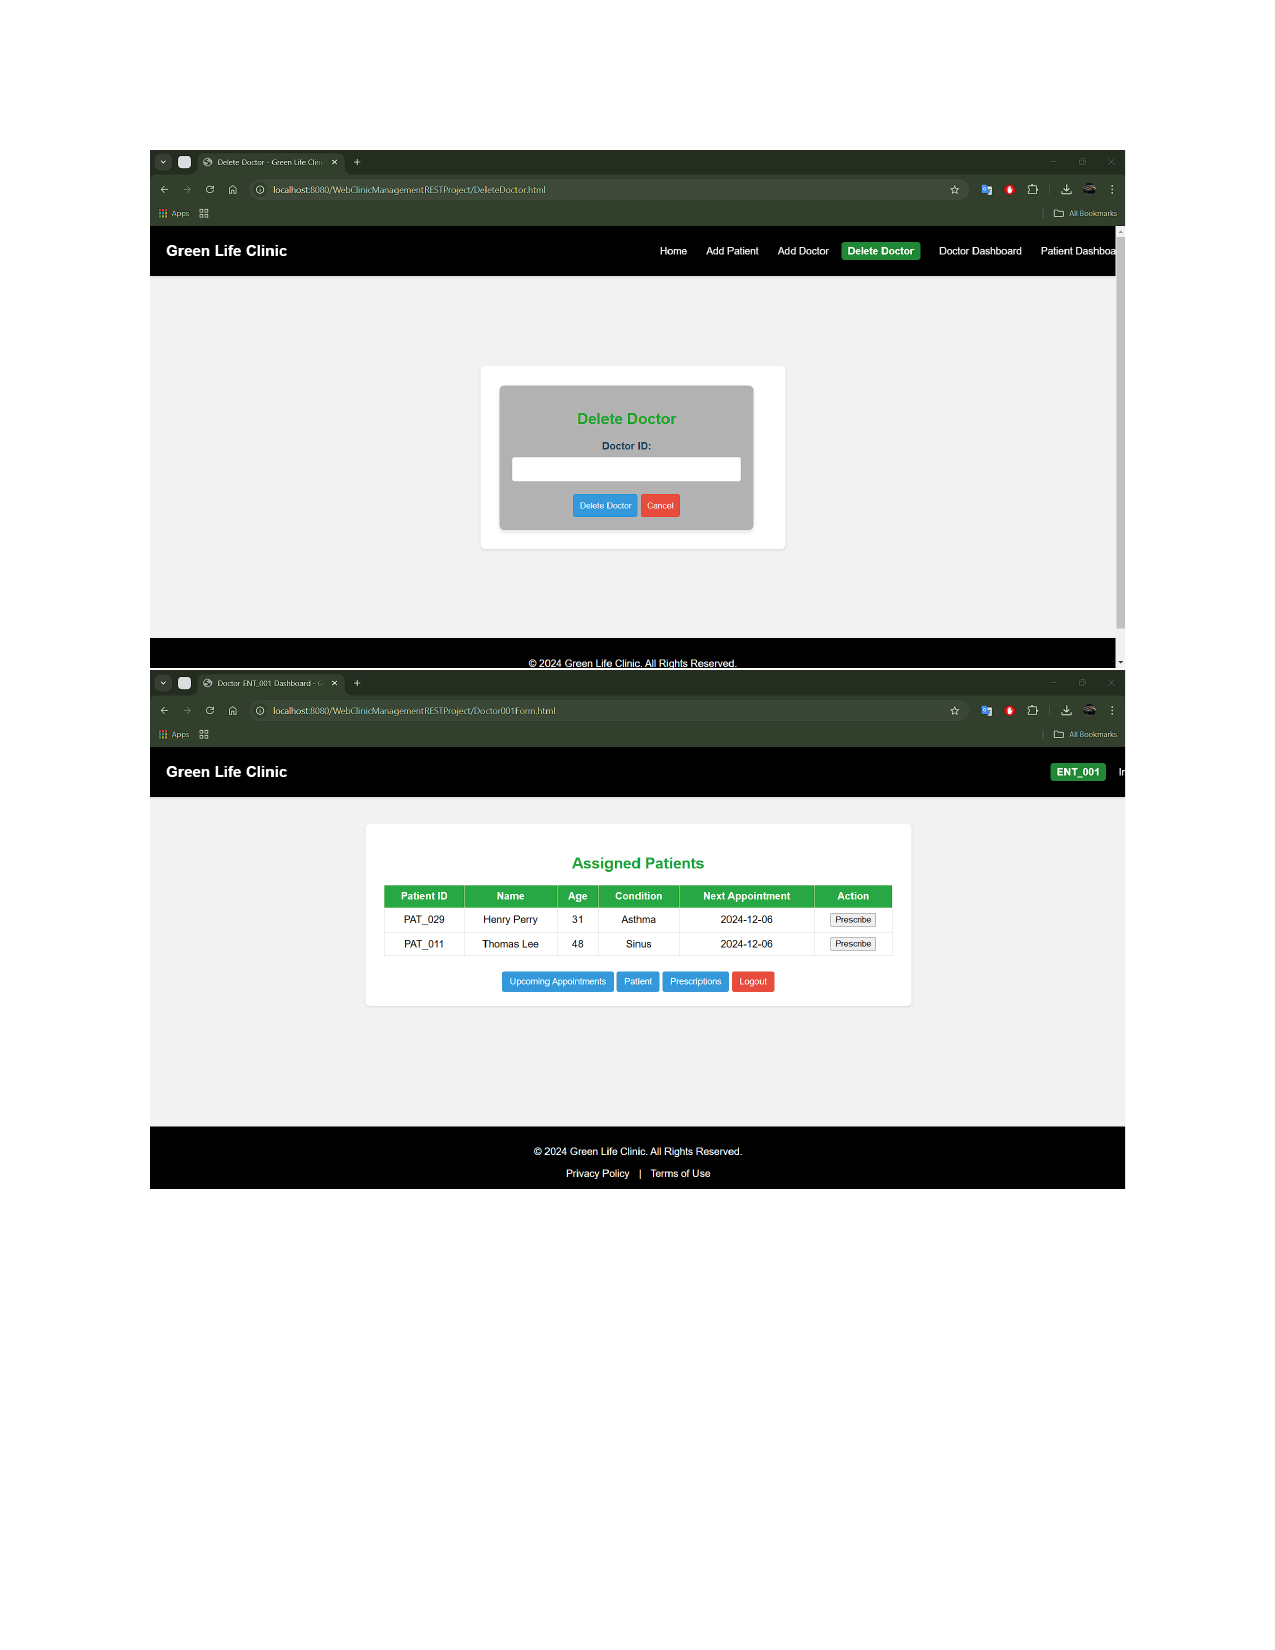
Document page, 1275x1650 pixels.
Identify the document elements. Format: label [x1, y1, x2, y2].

picture [150, 150, 1125, 668]
picture [150, 670, 1125, 1189]
